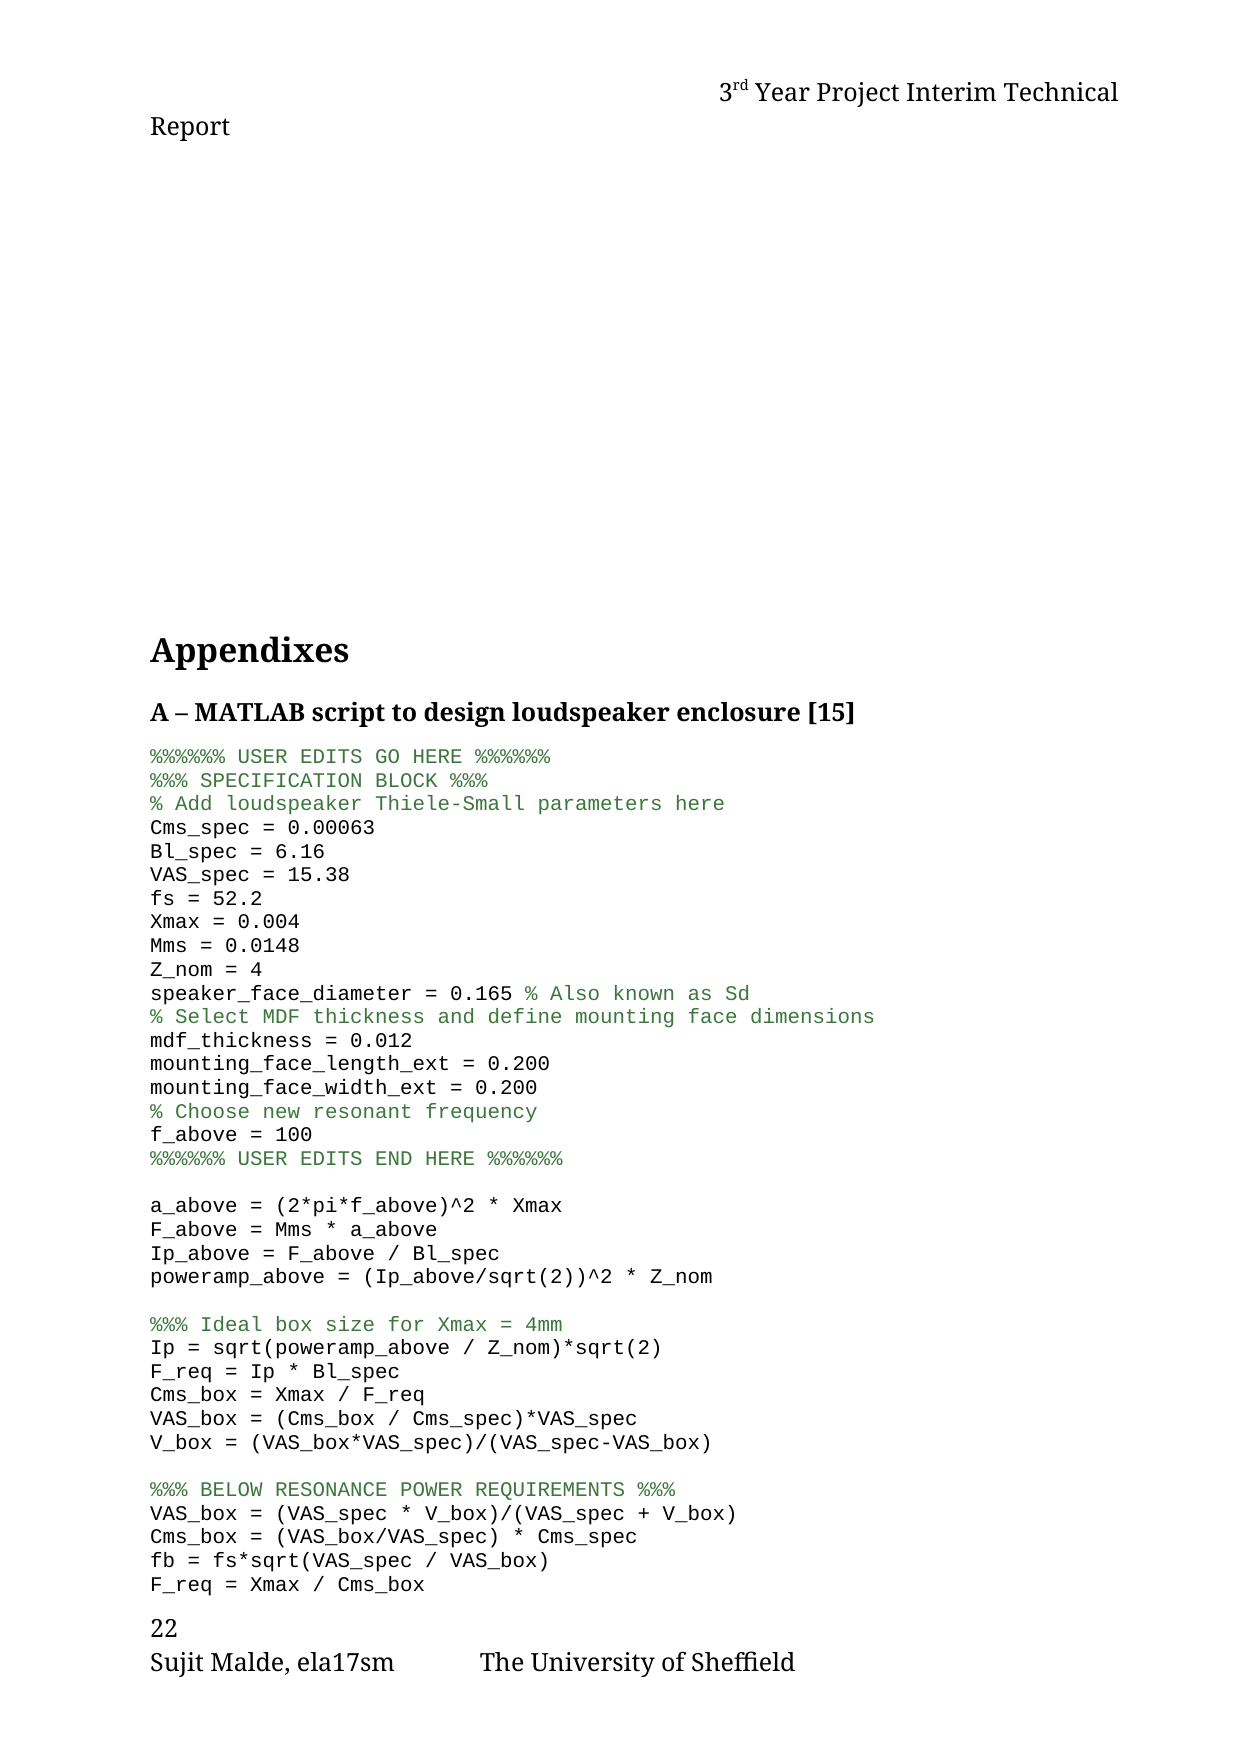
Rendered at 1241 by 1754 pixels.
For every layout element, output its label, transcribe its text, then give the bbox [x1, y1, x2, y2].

text F_req = Xmax / Cms_box [150, 1574, 1090, 1597]
text Cms_box = Xmax / F_req [150, 1384, 1090, 1408]
text Z_nom = 4 [150, 959, 1090, 982]
text % Choose new resonant frequency [150, 1101, 1090, 1124]
text % Add loudspeaker Thiele-Small parameters here [150, 793, 1090, 817]
text a_above = (2*pi*f_above)^2 * Xmax [150, 1195, 1090, 1219]
text Cms_spec = 0.00063 [150, 817, 1090, 841]
text Xmax = 0.004 [150, 912, 1090, 935]
text fs = 52.2 [150, 888, 1090, 912]
text mounting_face_width_ext = 0.200 [150, 1077, 1090, 1101]
text VAS_box = (VAS_spec * V_box)/(VAS_spec + V_box) [150, 1503, 1090, 1526]
text %%% Ideal box size for Xmax = 4mm [150, 1313, 1090, 1337]
text poweramp_above = (Ip_above/sqrt(2))^2 * Z_nom [150, 1266, 1090, 1290]
text %%% SPECIFICATION BLOCK %%% [150, 770, 1090, 793]
text % Select MDF thickness and define mounting face dimensions [150, 1006, 1090, 1030]
text Bl_spec = 6.16 [150, 841, 1090, 864]
text mdf_thickness = 0.012 [150, 1030, 1090, 1053]
text %%%%%% USER EDITS END HERE %%%%%% [150, 1148, 1090, 1172]
text VAS_box = (Cms_box / Cms_spec)*VAS_spec [150, 1408, 1090, 1432]
text fb = fs*sqrt(VAS_spec / VAS_box) [150, 1550, 1090, 1574]
text Cms_box = (VAS_box/VAS_spec) * Cms_spec [150, 1526, 1090, 1550]
text %%%%%% USER EDITS GO HERE %%%%%% [150, 746, 1090, 770]
text speaker_face_diameter = 0.165 % Also known as Sd [150, 982, 1090, 1006]
text VAS_spec = 15.38 [150, 864, 1090, 888]
text F_req = Ip * Bl_spec [150, 1361, 1090, 1384]
text F_above = Mms * a_above [150, 1219, 1090, 1243]
text %%% BELOW RESONANCE POWER REQUIREMENTS %%% [150, 1479, 1090, 1503]
text V_box = (VAS_box*VAS_spec)/(VAS_spec-VAS_box) [150, 1432, 1090, 1455]
text A – MATLAB script to design loudspeaker enclosure [15] [150, 695, 1090, 729]
text Mms = 0.0148 [150, 935, 1090, 959]
text f_above = 100 [150, 1124, 1090, 1148]
text Appendixes [150, 627, 1090, 672]
text mounting_face_length_ext = 0.200 [150, 1053, 1090, 1077]
text Ip_above = F_above / Bl_spec [150, 1243, 1090, 1266]
text Ip = sqrt(poweramp_above / Z_nom)*sqrt(2) [150, 1337, 1090, 1361]
